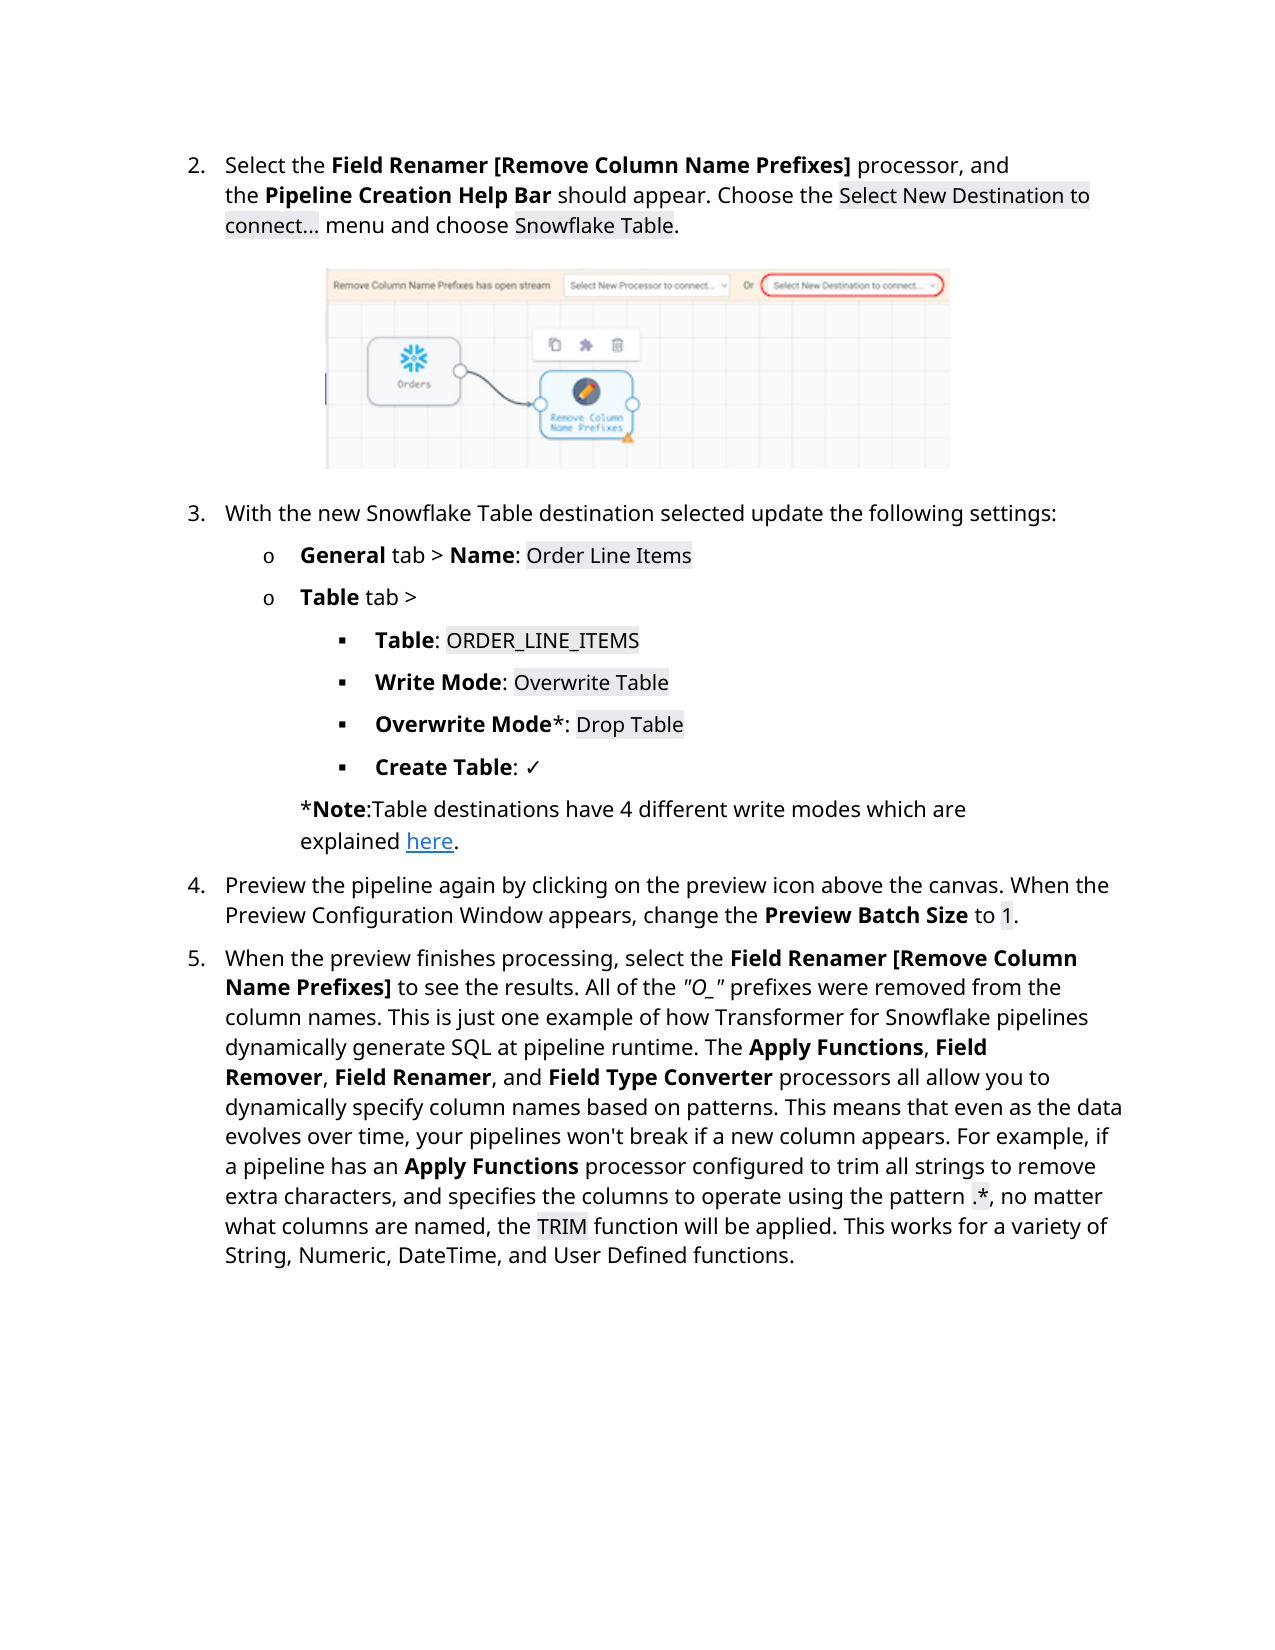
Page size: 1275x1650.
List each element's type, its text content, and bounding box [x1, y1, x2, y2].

list Create Table: ✓ [337, 751, 1125, 781]
text *Note:Table destinations have 4 different write modes which are explained here. [300, 794, 1125, 856]
list General tab > Name: Order Line Items [262, 540, 1125, 570]
list Table: ORDER_LINE_ITEMS [337, 624, 1125, 654]
list Overwrite Mode*: Drop Table [337, 709, 1125, 739]
list When the preview finishes processing, select the Field Renamer [Remove Column Name Prefixes] to see the results. All of the "O_" prefixes were removed from the column names. This is just one example of how Transformer for Snowflake pipelines dynamically generate SQL at pipeline runtime. The Apply Functions, Field Remover, Field Renamer, and Field Type Converter processors all allow you to dynamically specify column names based on patterns. This means that even as the data evolves over time, your pipelines won't break if a new column appears. For example, if a pipeline has an Apply Functions processor configured to trim all strings to remove extra characters, and specifies the columns to operate using the pattern .*, no matter what columns are named, the TRIM function will be applied. This works for a variety of String, Numeric, DateTime, and User Defined functions. [187, 942, 1125, 1270]
list Preview the pipeline again by clicking on the preview icon above the canvas. When the Preview Configuration Window appears, change the Preview Batch Size to 1. [187, 870, 1125, 930]
list Write Mode: Overwrite Table [337, 667, 1125, 697]
list Table tab > [262, 582, 1125, 612]
list With the new Snowflake Table destination selected update the following settings: [187, 498, 1125, 527]
picture [325, 268, 951, 469]
list Select the Field Renamer [Remove Column Name Prefixes] processor, and the Pipeline Creation Help Bar should appear. Choose the Select New Destination to connect... menu and choose Snowflake Table. [187, 150, 1125, 239]
